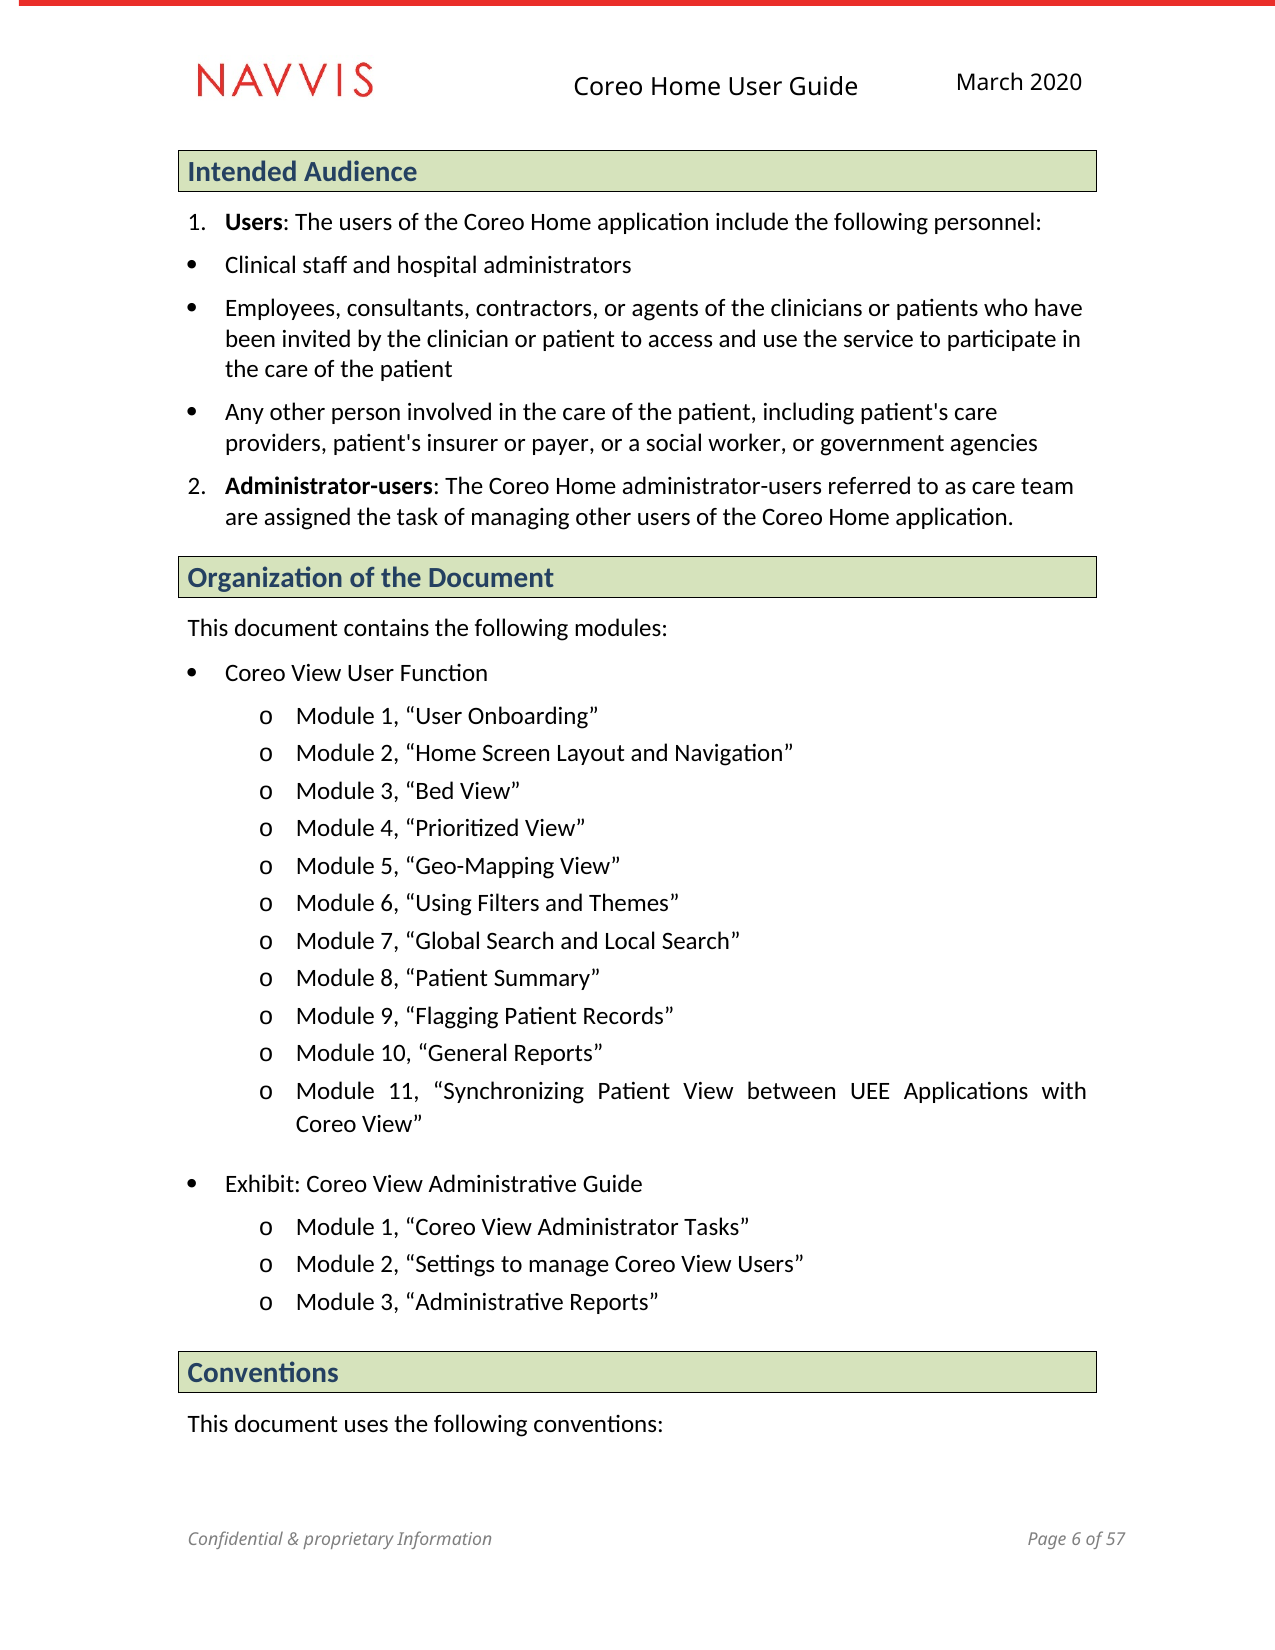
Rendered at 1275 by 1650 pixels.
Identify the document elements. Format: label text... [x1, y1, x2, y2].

text Module 2, “Home Screen Layout and Navigation” [258, 738, 1087, 769]
list Any other person involved in the care of the patient, including patient's care providers, patient's insurer or payer, or a social worker, or government agencies [187, 397, 1087, 458]
subtitle Organization of the Document [179, 557, 1096, 597]
text This document contains the following modules: [187, 613, 1087, 643]
text Module 9, “Flagging Patient Records” [258, 1000, 1087, 1032]
picture [187, 55, 383, 104]
list Users: The users of the Coreo Home application include the following personnel: [187, 206, 1087, 237]
text Module 5, “Geo-Mapping View” [258, 850, 1087, 882]
text Module 10, “General Reports” [258, 1038, 1087, 1069]
text Module 1, “Coreo View Administrator Tasks” [258, 1211, 1087, 1243]
text Module 8, “Patient Summary” [258, 963, 1087, 994]
subtitle Intended Audience [179, 151, 1096, 191]
subtitle Conventions [179, 1352, 1096, 1392]
list Coreo View User Function [187, 657, 1087, 688]
list Administrator-users: The Coreo Home administrator-users referred to as care team are assigned the task of managing other users of the Coreo Home application. [187, 470, 1087, 531]
text Module 7, “Global Search and Local Search” [258, 925, 1087, 957]
list Clinical staff and hospital administrators [187, 249, 1087, 280]
text Module 6, “Using Filters and Themes” [258, 888, 1087, 919]
text Module 3, “Bed View” [258, 775, 1087, 807]
text Module 3, “Administrative Reports” [258, 1286, 1087, 1318]
list Exhibit: Coreo View Administrative Guide [187, 1168, 1087, 1198]
text Module 2, “Settings to manage Coreo View Users” [258, 1248, 1087, 1280]
text Module 4, “Prioritized View” [258, 813, 1087, 844]
text Module 11, “Synchronizing Patient View between UEE Applications with Coreo View” [258, 1075, 1087, 1139]
list Employees, consultants, contractors, or agents of the clinicians or patients who have been invited by the clinician or patient to access and use the service to participate in the care of the patient [187, 292, 1087, 384]
text Module 1, “User Onboarding” [258, 700, 1087, 732]
text This document uses the following conventions: [187, 1408, 1087, 1438]
